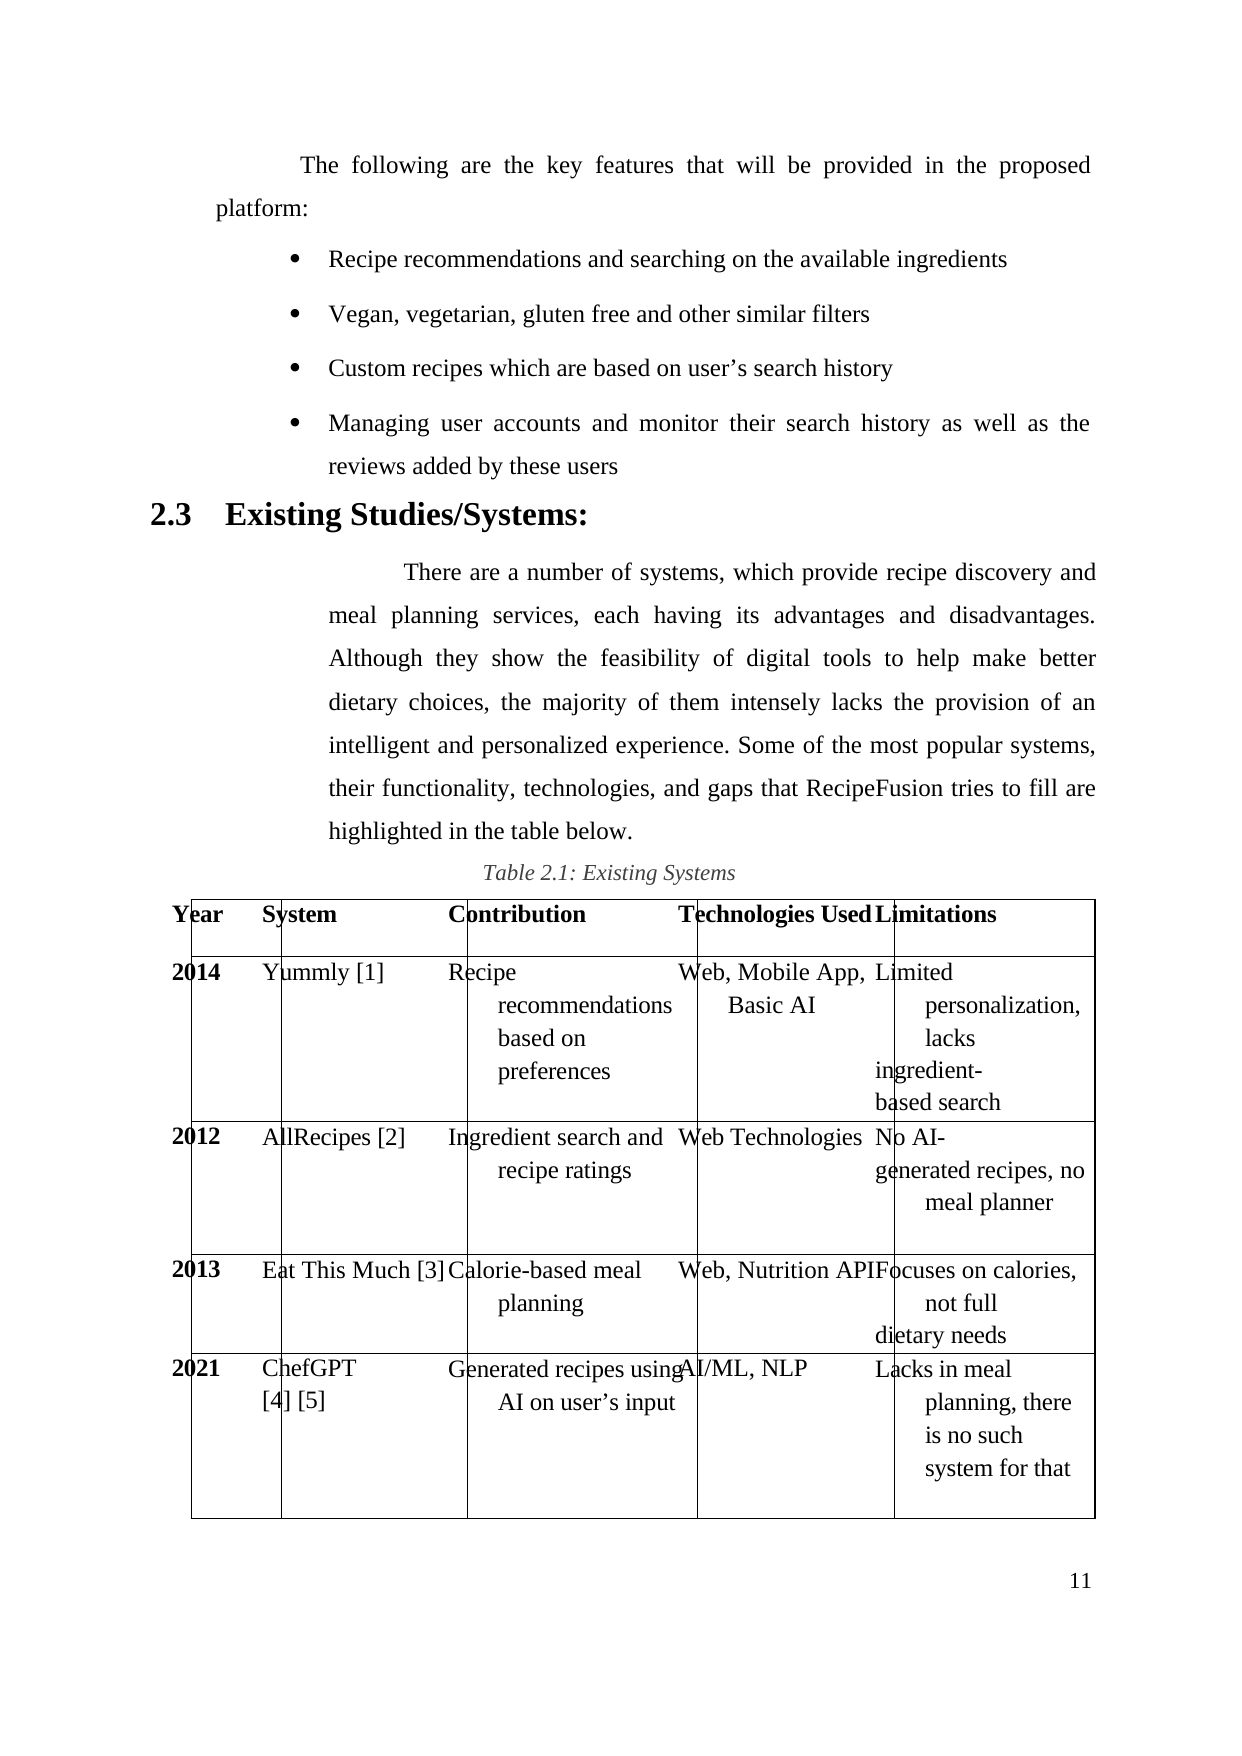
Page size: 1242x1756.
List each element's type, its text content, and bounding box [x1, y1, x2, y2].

table_cell Limited personalization, lacks ingredient- based search [895, 957, 1094, 1121]
table_cell Web, Mobile App, Basic AI [698, 957, 894, 1121]
table_header Year [192, 900, 281, 956]
table_cell Focuses on calories, not full dietary needs [895, 1255, 1094, 1353]
table_cell Recipe recommendations based on preferences [468, 957, 697, 1121]
table_cell No AI- generated recipes, no meal planner [895, 1122, 1094, 1254]
table_cell Lacks in meal planning, there is no such system for that [895, 1354, 1094, 1518]
table_header System [282, 900, 467, 956]
table_cell Ingredient search and recipe ratings [468, 1122, 697, 1254]
list Vegan, vegetarian, gluten free and other similar filters [291, 299, 1092, 328]
table_cell 2021 [192, 1354, 281, 1518]
table_cell Yummly [1] [282, 957, 467, 1121]
text There are a number of systems, which provide recipe discovery and meal planning services, each having its advantages and disadvantages. Although they show the feasibility of digital tools to help make better dietary choices, the majority of them intensely lacks the provision of an intelligent and personalized experience. Some of the most popular systems, their functionality, technologies, and gaps that RecipeFusion tries to fill are highlighted in the table below. [328, 557, 1097, 845]
subtitle Table 2.1: Existing Systems [214, 859, 1006, 886]
table_header Technologies Used [698, 900, 894, 956]
table_cell AllRecipes [2] [282, 1122, 467, 1254]
table_header Limitations [895, 900, 1094, 956]
table_cell Generated recipes using AI on user’s input [468, 1354, 697, 1518]
table_cell 2012 [192, 1122, 281, 1254]
table_cell 2014 [192, 957, 281, 1121]
text The following are the key features that will be provided in the proposed platform: [216, 150, 1092, 222]
table_cell Web, Nutrition API [698, 1255, 894, 1353]
table_cell AI/ML, NLP [698, 1354, 894, 1518]
table_cell ChefGPT [4] [5] [282, 1354, 467, 1518]
table_cell Web Technologies [698, 1122, 894, 1254]
list Recipe recommendations and searching on the available ingredients [291, 244, 1092, 273]
subtitle Existing Studies/Systems: [150, 494, 1092, 532]
table_cell Eat This Much [3] [282, 1255, 467, 1353]
table_cell Calorie-based meal planning [468, 1255, 697, 1353]
table_header Contribution [468, 900, 697, 956]
table_cell 2013 [192, 1255, 281, 1353]
list Custom recipes which are based on user’s search history [291, 353, 1092, 382]
list Managing user accounts and monitor their search history as well as the reviews added by these users [291, 408, 1092, 479]
